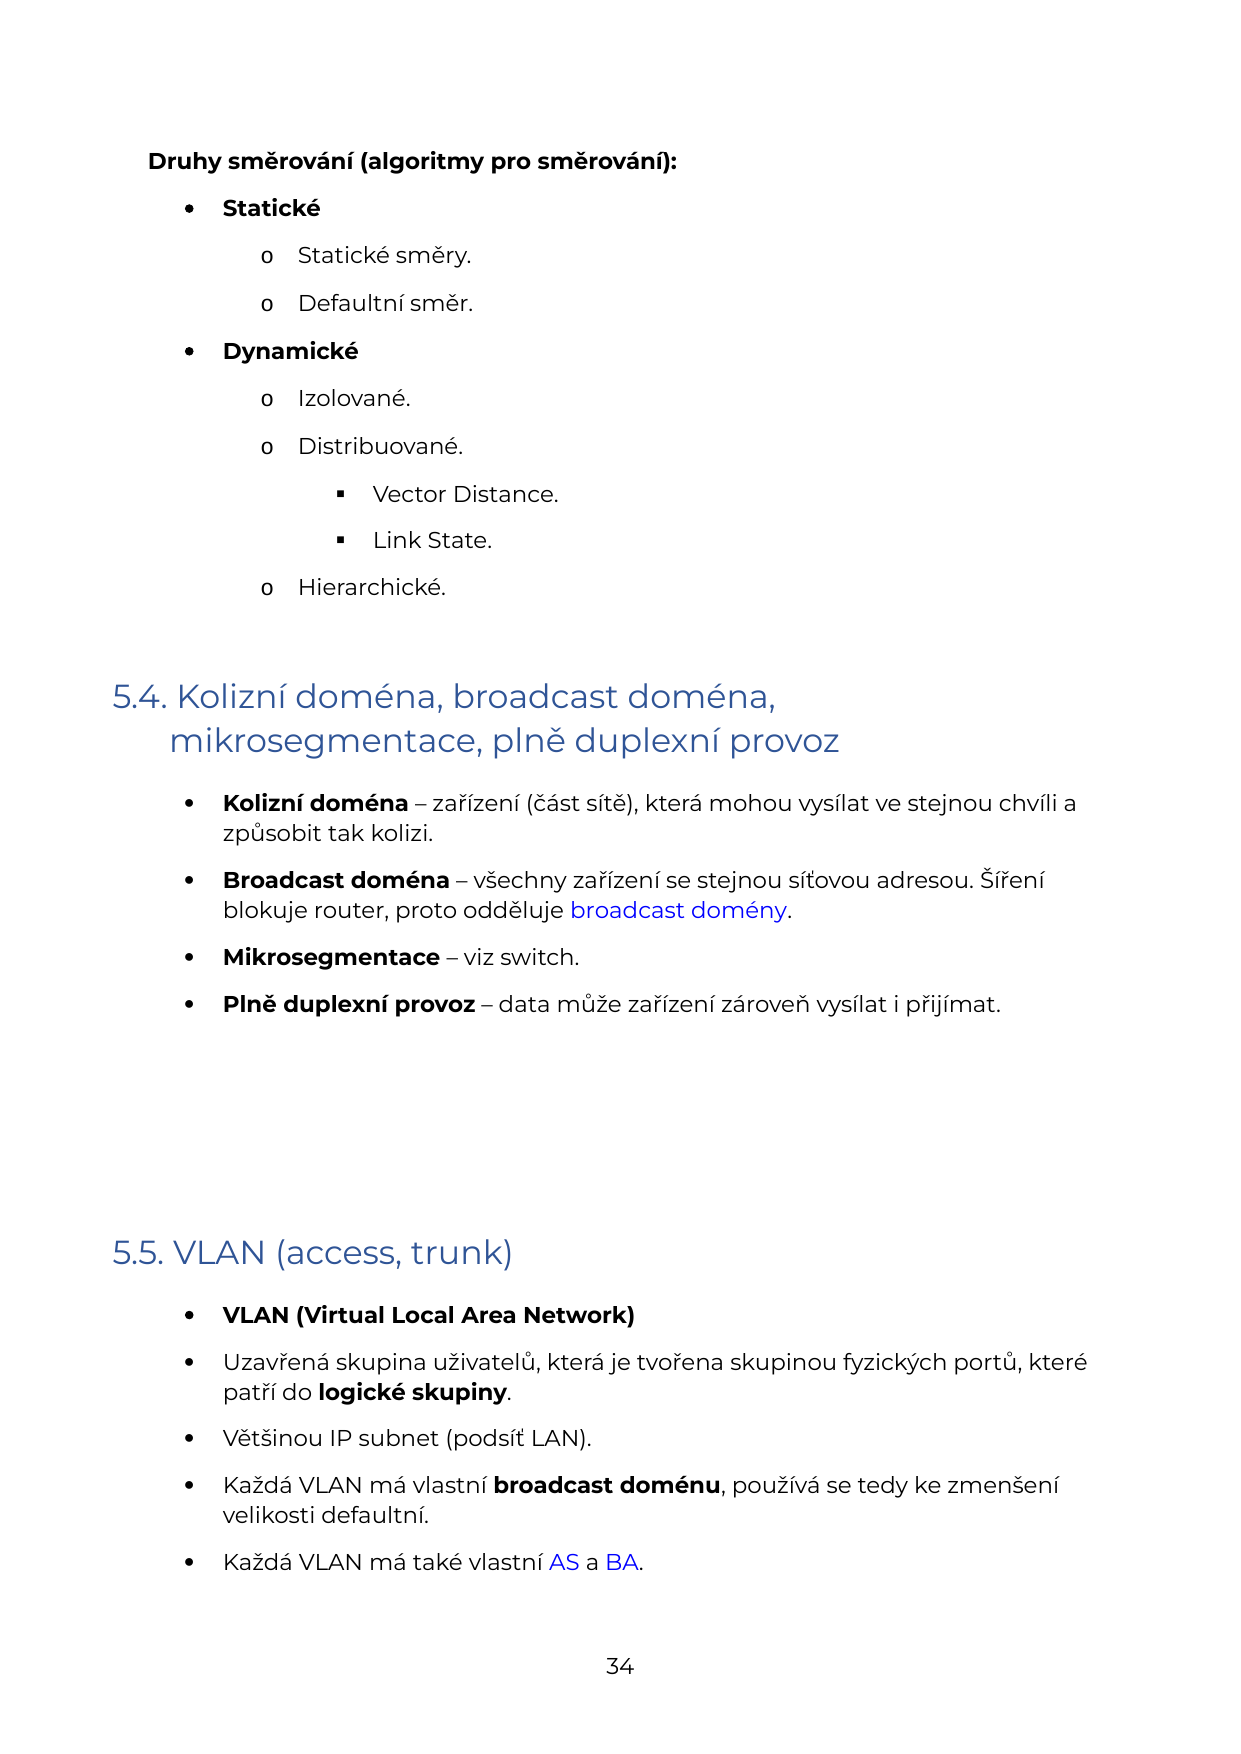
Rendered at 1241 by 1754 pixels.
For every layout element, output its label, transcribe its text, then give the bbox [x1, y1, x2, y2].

list Vector Distance. [335, 480, 1093, 508]
list Defaultní směr. [260, 289, 1093, 318]
text VLAN (access, trunk) [112, 1232, 1093, 1273]
list Plně duplexní provoz – data může zařízení zároveň vysílat i přijímat. [185, 990, 1093, 1018]
list Statické [185, 194, 1093, 222]
list Statické směry. [260, 241, 1093, 270]
list Link State. [335, 527, 1093, 555]
list Kolizní doména – zařízení (část sítě), která mohou vysílat ve stejnou chvíli a způsobit tak kolizi. [185, 789, 1093, 847]
list Každá VLAN má také vlastní AS a BA. [185, 1548, 1093, 1576]
list VLAN (Virtual Local Area Network) [185, 1301, 1093, 1329]
list Mikrosegmentace – viz switch. [185, 943, 1093, 971]
list Dynamické [185, 337, 1093, 365]
text Kolizní doména, broadcast doména, mikrosegmentace, plně duplexní provoz [112, 677, 1093, 761]
list Izolované. [260, 384, 1093, 413]
list Distribuované. [260, 432, 1093, 461]
list Každá VLAN má vlastní broadcast doménu, používá se tedy ke zmenšení velikosti defaultní. [185, 1471, 1093, 1529]
list Většinou IP subnet (podsíť LAN). [185, 1424, 1093, 1452]
list Hierarchické. [260, 573, 1093, 603]
text Druhy směrování (algoritmy pro směrování): [148, 148, 1093, 176]
list Broadcast doména – všechny zařízení se stejnou síťovou adresou. Šíření blokuje router, proto odděluje broadcast domény. [185, 866, 1093, 924]
list Uzavřená skupina uživatelů, která je tvořena skupinou fyzických portů, které patří do logické skupiny. [185, 1348, 1093, 1406]
